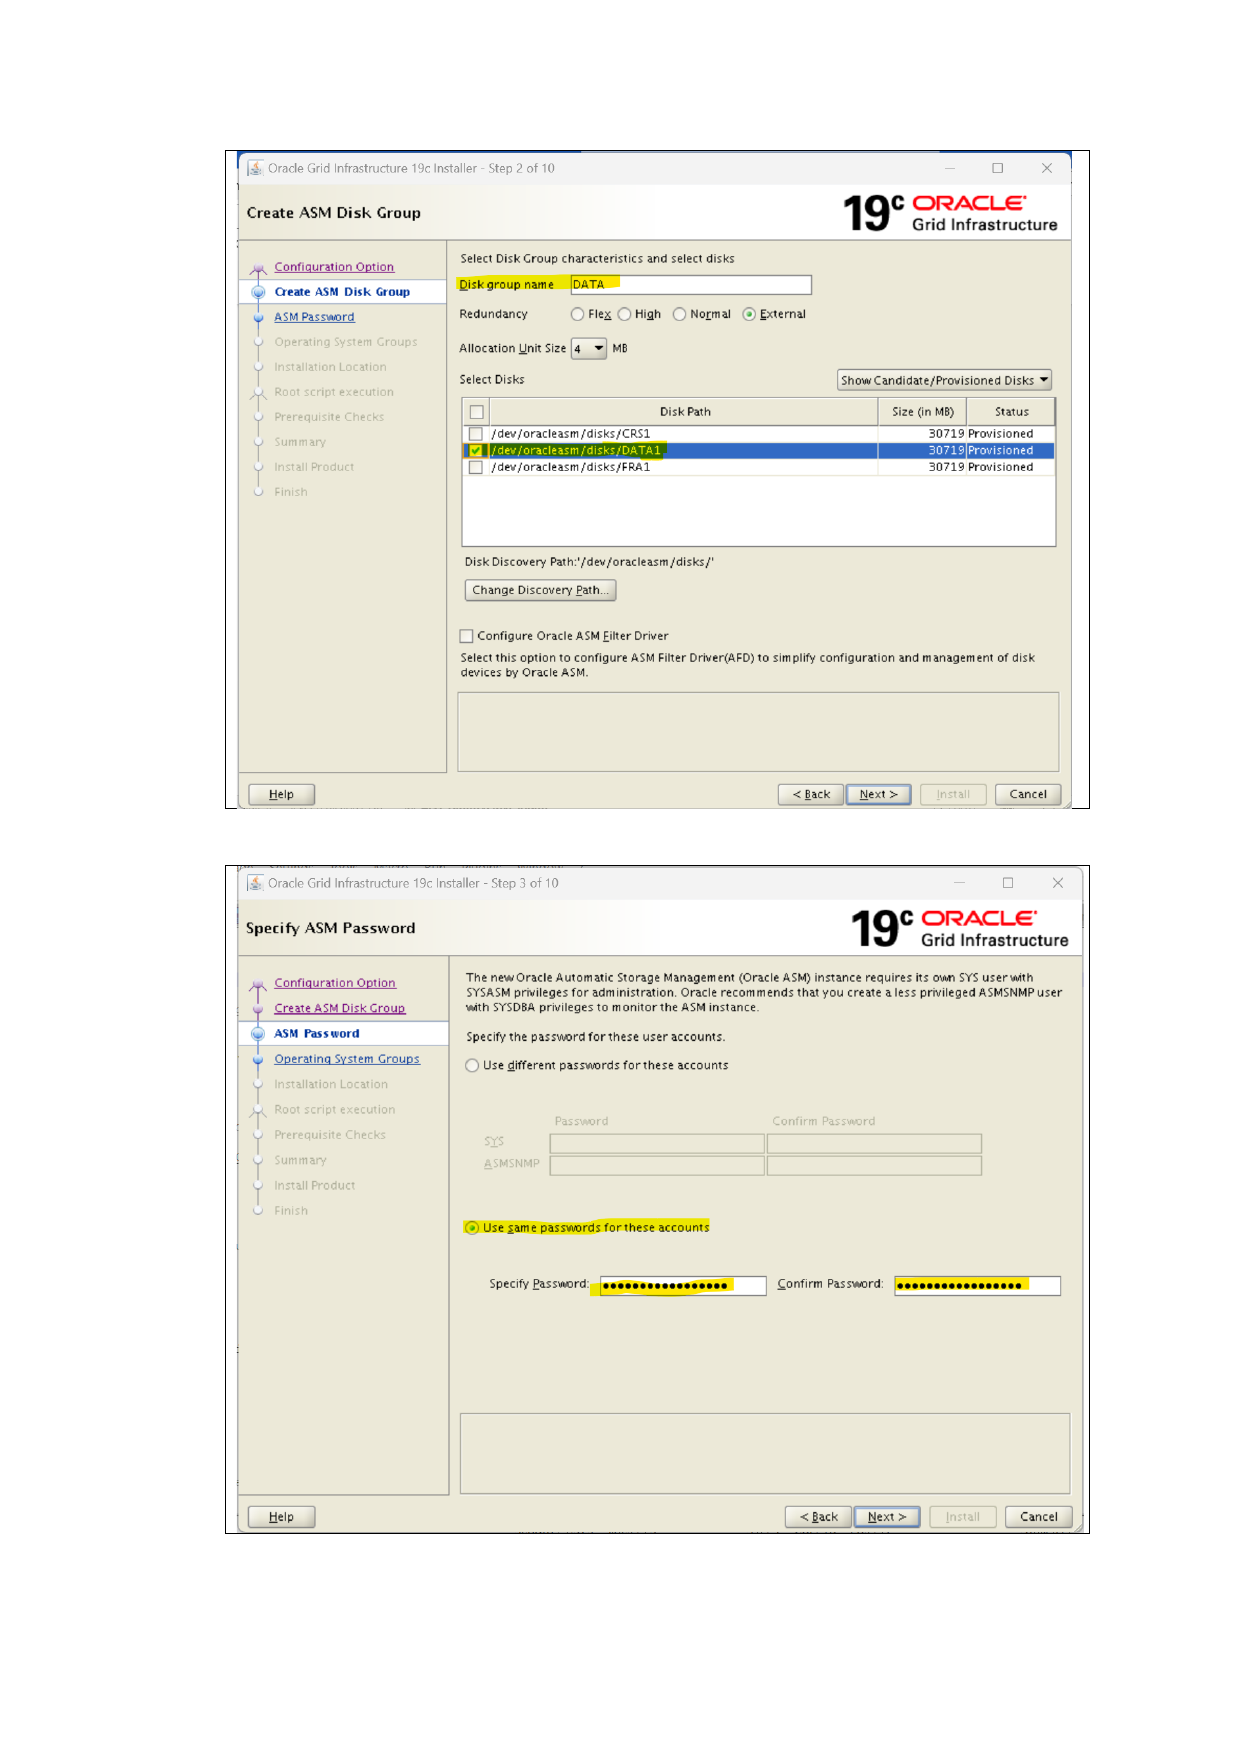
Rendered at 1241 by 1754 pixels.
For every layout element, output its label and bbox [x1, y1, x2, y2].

table_header [1084, 866, 1089, 1533]
picture [236, 151, 1072, 809]
table_header [226, 151, 236, 808]
table_header [226, 866, 236, 1533]
table_header [1072, 151, 1089, 808]
picture [236, 866, 1084, 1533]
